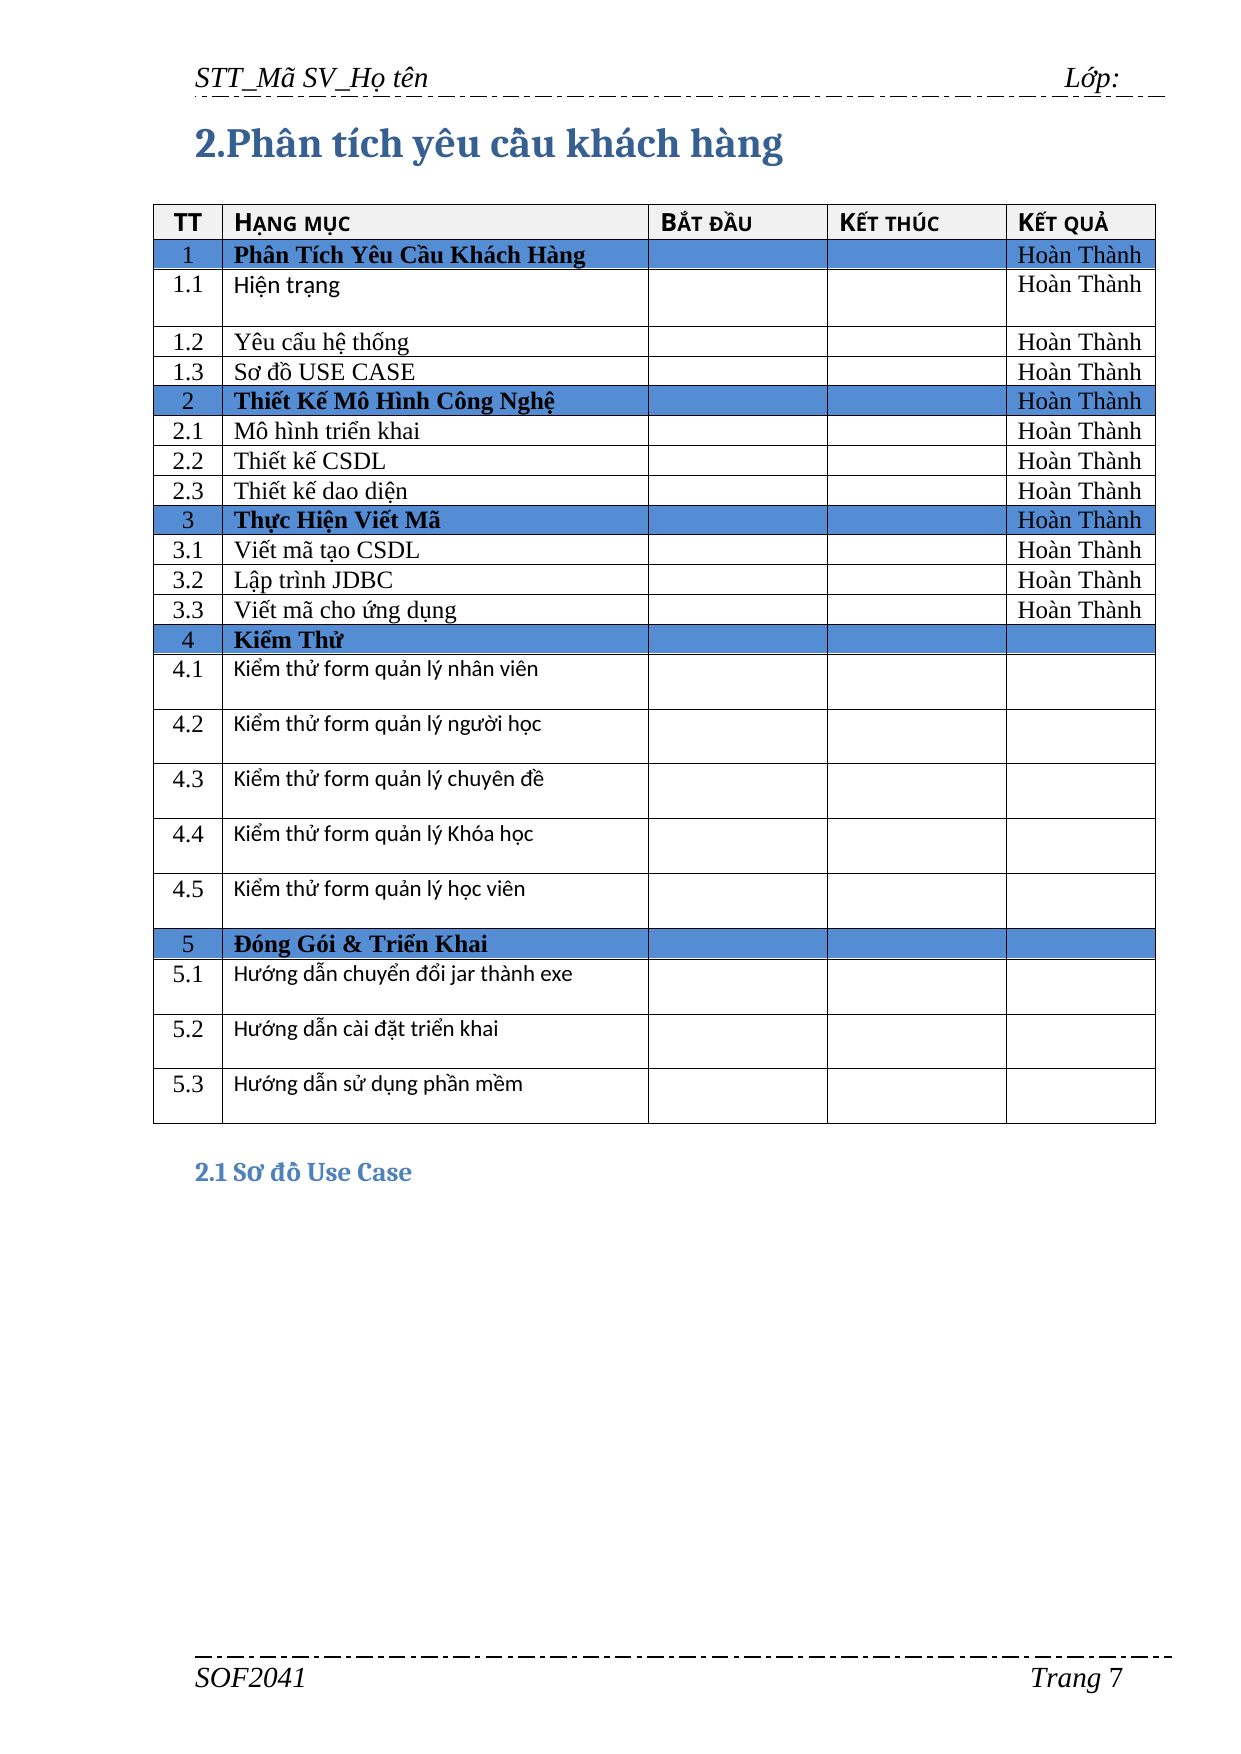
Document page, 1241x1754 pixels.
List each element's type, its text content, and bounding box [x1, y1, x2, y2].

table_cell [828, 270, 1006, 326]
table_cell [828, 1015, 1006, 1068]
table_cell Hoàn Thành [1007, 595, 1155, 624]
table_cell [649, 357, 827, 385]
table_cell [649, 819, 827, 873]
subtitle 2.Phân tích yêu cầu khách hàng [195, 120, 1172, 168]
table_cell [649, 625, 827, 653]
table_cell [649, 655, 827, 708]
table_cell Thiết Kế Mô Hình Công Nghệ [223, 386, 648, 415]
table_cell [828, 929, 1006, 958]
table_cell Hoàn Thành [1007, 357, 1155, 385]
table_cell Viết mã tạo CSDL [223, 535, 648, 564]
table_cell [828, 357, 1006, 385]
table_cell 4.4 [154, 819, 222, 873]
table_cell 5.2 [154, 1015, 222, 1068]
table_cell [649, 595, 827, 624]
table_cell [828, 960, 1006, 1013]
table_cell [649, 446, 827, 475]
table_cell 3 [154, 506, 222, 534]
table_cell [828, 819, 1006, 873]
table_cell [1007, 710, 1155, 763]
table_cell Kiểm thử form quản lý nhân viên [223, 655, 648, 708]
table_cell Hoàn Thành [1007, 240, 1155, 268]
table_cell [649, 1015, 827, 1068]
table_cell Hoàn Thành [1007, 476, 1155, 504]
table_cell [1007, 960, 1155, 1013]
table_cell Kiểm Thử [223, 625, 648, 653]
table_cell 4.1 [154, 655, 222, 708]
table_cell Hoàn Thành [1007, 565, 1155, 594]
table_cell Đóng Gói & Triển Khai [223, 929, 648, 958]
table_cell 4.3 [154, 764, 222, 818]
table_cell [649, 535, 827, 564]
table_cell [649, 386, 827, 415]
table_cell Kiểm thử form quản lý học viên [223, 874, 648, 928]
table_cell Kiểm thử form quản lý chuyên đề [223, 764, 648, 818]
table_cell 1 [154, 240, 222, 268]
table_cell [649, 1069, 827, 1123]
table_cell [828, 595, 1006, 624]
table_cell 5.3 [154, 1069, 222, 1123]
table_cell [649, 506, 827, 534]
table_cell [828, 446, 1006, 475]
table_cell 1.2 [154, 327, 222, 356]
table_cell [649, 240, 827, 268]
table_cell [1007, 929, 1155, 958]
table_cell Hoàn Thành [1007, 386, 1155, 415]
table_cell [828, 625, 1006, 653]
table_cell [828, 710, 1006, 763]
table_cell Thiết kế CSDL [223, 446, 648, 475]
table_cell 2.3 [154, 476, 222, 504]
table_cell [649, 327, 827, 356]
table_cell 4.5 [154, 874, 222, 928]
table_cell Hoàn Thành [1007, 506, 1155, 534]
table_cell [828, 476, 1006, 504]
table_cell Hoàn Thành [1007, 416, 1155, 445]
table_cell 3.2 [154, 565, 222, 594]
table_cell [649, 710, 827, 763]
table_cell [828, 240, 1006, 268]
table_cell [649, 565, 827, 594]
table_cell [649, 270, 827, 326]
table_cell 2.1 [154, 416, 222, 445]
table_cell [649, 874, 827, 928]
table_cell Kiểm thử form quản lý người học [223, 710, 648, 763]
table_cell Phân Tích Yêu Cầu Khách Hàng [223, 240, 648, 268]
table_cell Lập trình JDBC [223, 565, 648, 594]
table_cell 5.1 [154, 960, 222, 1013]
table_cell Mô hình triển khai [223, 416, 648, 445]
table_cell Thực Hiện Viết Mã [223, 506, 648, 534]
table_cell Thiết kế dao diện [223, 476, 648, 504]
table_cell [828, 565, 1006, 594]
table_cell [1007, 819, 1155, 873]
table_cell Viết mã cho ứng dụng [223, 595, 648, 624]
table_cell Hoàn Thành [1007, 327, 1155, 356]
table_cell [1007, 764, 1155, 818]
table_cell Hướng dẫn cài đặt triển khai [223, 1015, 648, 1068]
table_header Hạng mục [223, 205, 648, 239]
table_cell [828, 535, 1006, 564]
table_cell 3.3 [154, 595, 222, 624]
table_cell [828, 506, 1006, 534]
table_cell [828, 764, 1006, 818]
table_cell 4.2 [154, 710, 222, 763]
table_cell Hiện trạng [223, 270, 648, 326]
table_cell [828, 1069, 1006, 1123]
table_cell Hướng dẫn chuyển đổi jar thành exe [223, 960, 648, 1013]
table_cell [828, 655, 1006, 708]
table_cell [1007, 655, 1155, 708]
table_cell Yêu cẩu hệ thống [223, 327, 648, 356]
table_cell Hoàn Thành [1007, 270, 1155, 326]
table_cell [649, 929, 827, 958]
table_cell 4 [154, 625, 222, 653]
table_header Bắt đầu [649, 205, 827, 239]
table_cell [828, 386, 1006, 415]
table_cell 2 [154, 386, 222, 415]
table_cell Sơ đồ USE CASE [223, 357, 648, 385]
table_cell [828, 327, 1006, 356]
table_header Kết thúc [828, 205, 1006, 239]
table_cell [828, 874, 1006, 928]
table_cell 1.1 [154, 270, 222, 326]
table_cell [1007, 1015, 1155, 1068]
table_cell 3.1 [154, 535, 222, 564]
table_cell [649, 764, 827, 818]
subtitle 2.1 Sơ đồ Use Case [195, 196, 1172, 1188]
table_cell [1007, 1069, 1155, 1123]
table_cell [1007, 874, 1155, 928]
table_cell Hoàn Thành [1007, 535, 1155, 564]
table_cell [828, 416, 1006, 445]
table_cell [649, 476, 827, 504]
table_cell Hoàn Thành [1007, 446, 1155, 475]
table_cell Kiểm thử form quản lý Khóa học [223, 819, 648, 873]
table_cell 2.2 [154, 446, 222, 475]
table_cell [649, 960, 827, 1013]
table_cell [649, 416, 827, 445]
table_header TT [154, 205, 222, 239]
table_header Kết quả [1007, 205, 1155, 239]
table_cell [1007, 625, 1155, 653]
table_cell 1.3 [154, 357, 222, 385]
table_cell Hướng dẫn sử dụng phần mềm [223, 1069, 648, 1123]
table_cell 5 [154, 929, 222, 958]
